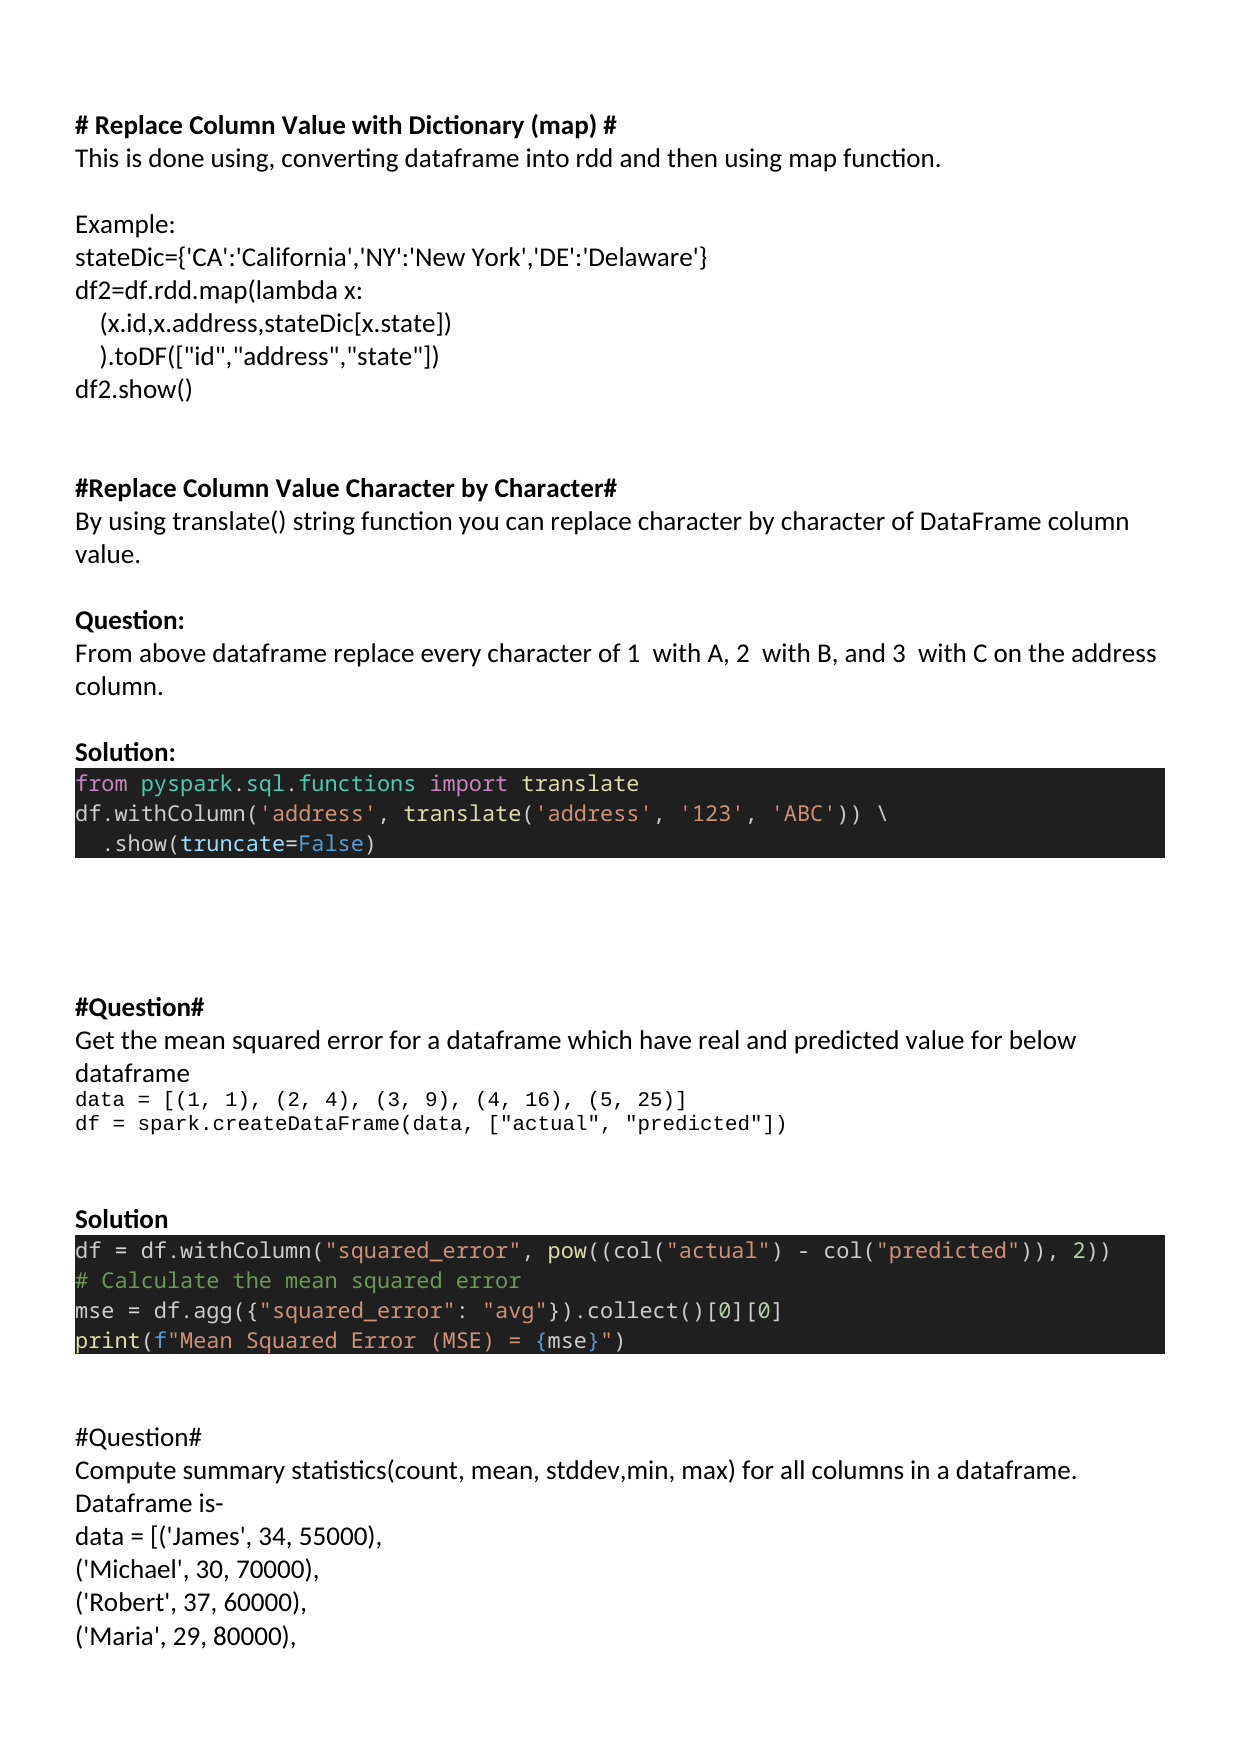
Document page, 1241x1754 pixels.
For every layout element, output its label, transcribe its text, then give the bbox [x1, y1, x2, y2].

text By using translate() string function you can replace character by character of DataFrame column value. [75, 504, 1165, 570]
text stateDic={'CA':'California','NY':'New York','DE':'Delaware'} [75, 240, 1165, 273]
text .show(truncate=False) [75, 828, 1165, 858]
text df.withColumn('address', translate('address', '123', 'ABC')) \ [75, 798, 1165, 828]
text #Replace Column Value Character by Character# [75, 471, 1165, 504]
text (x.id,x.address,stateDic[x.state]) [75, 306, 1165, 339]
text #Question# [75, 1421, 1165, 1453]
text ('Robert', 37, 60000), [75, 1586, 1165, 1619]
text Solution: [75, 735, 1165, 768]
text # Replace Column Value with Dictionary (map) # [75, 108, 1165, 141]
text print(f"Mean Squared Error (MSE) = {mse}") [75, 1325, 1165, 1354]
text ).toDF(["id","address","state"]) [75, 339, 1165, 372]
text Compute summary statistics(count, mean, stddev,min, max) for all columns in a dataframe. [75, 1453, 1165, 1487]
text ('Maria', 29, 80000), [75, 1619, 1165, 1652]
text data = [('James', 34, 55000), [75, 1519, 1165, 1553]
text data = [(1, 1), (2, 4), (3, 9), (4, 16), (5, 25)] [75, 1089, 1165, 1113]
text Dataframe is- [75, 1487, 1165, 1519]
text df2=df.rdd.map(lambda x: [75, 273, 1165, 306]
text df = df.withColumn("squared_error", pow((col("actual") - col("predicted")), 2)) [75, 1235, 1165, 1265]
text df = spark.createDataFrame(data, ["actual", "predicted"]) [75, 1113, 1165, 1136]
text df2.show() [75, 372, 1165, 405]
text #Question# [75, 990, 1165, 1023]
text # Calculate the mean squared error [75, 1265, 1165, 1295]
text Example: [75, 207, 1165, 240]
text Get the mean squared error for a dataframe which have real and predicted value for below dataframe [75, 1023, 1165, 1089]
text From above dataframe replace every character of 1 with A, 2 with B, and 3 with C on the address column. [75, 636, 1165, 702]
text This is done using, converting dataframe into rdd and then using map function. [75, 141, 1165, 174]
text ('Michael', 30, 70000), [75, 1553, 1165, 1586]
text mse = df.agg({"squared_error": "avg"}).collect()[0][0] [75, 1295, 1165, 1325]
text from pyspark.sql.functions import translate [75, 768, 1165, 798]
text Solution [75, 1202, 1165, 1235]
text Question: [75, 603, 1165, 636]
